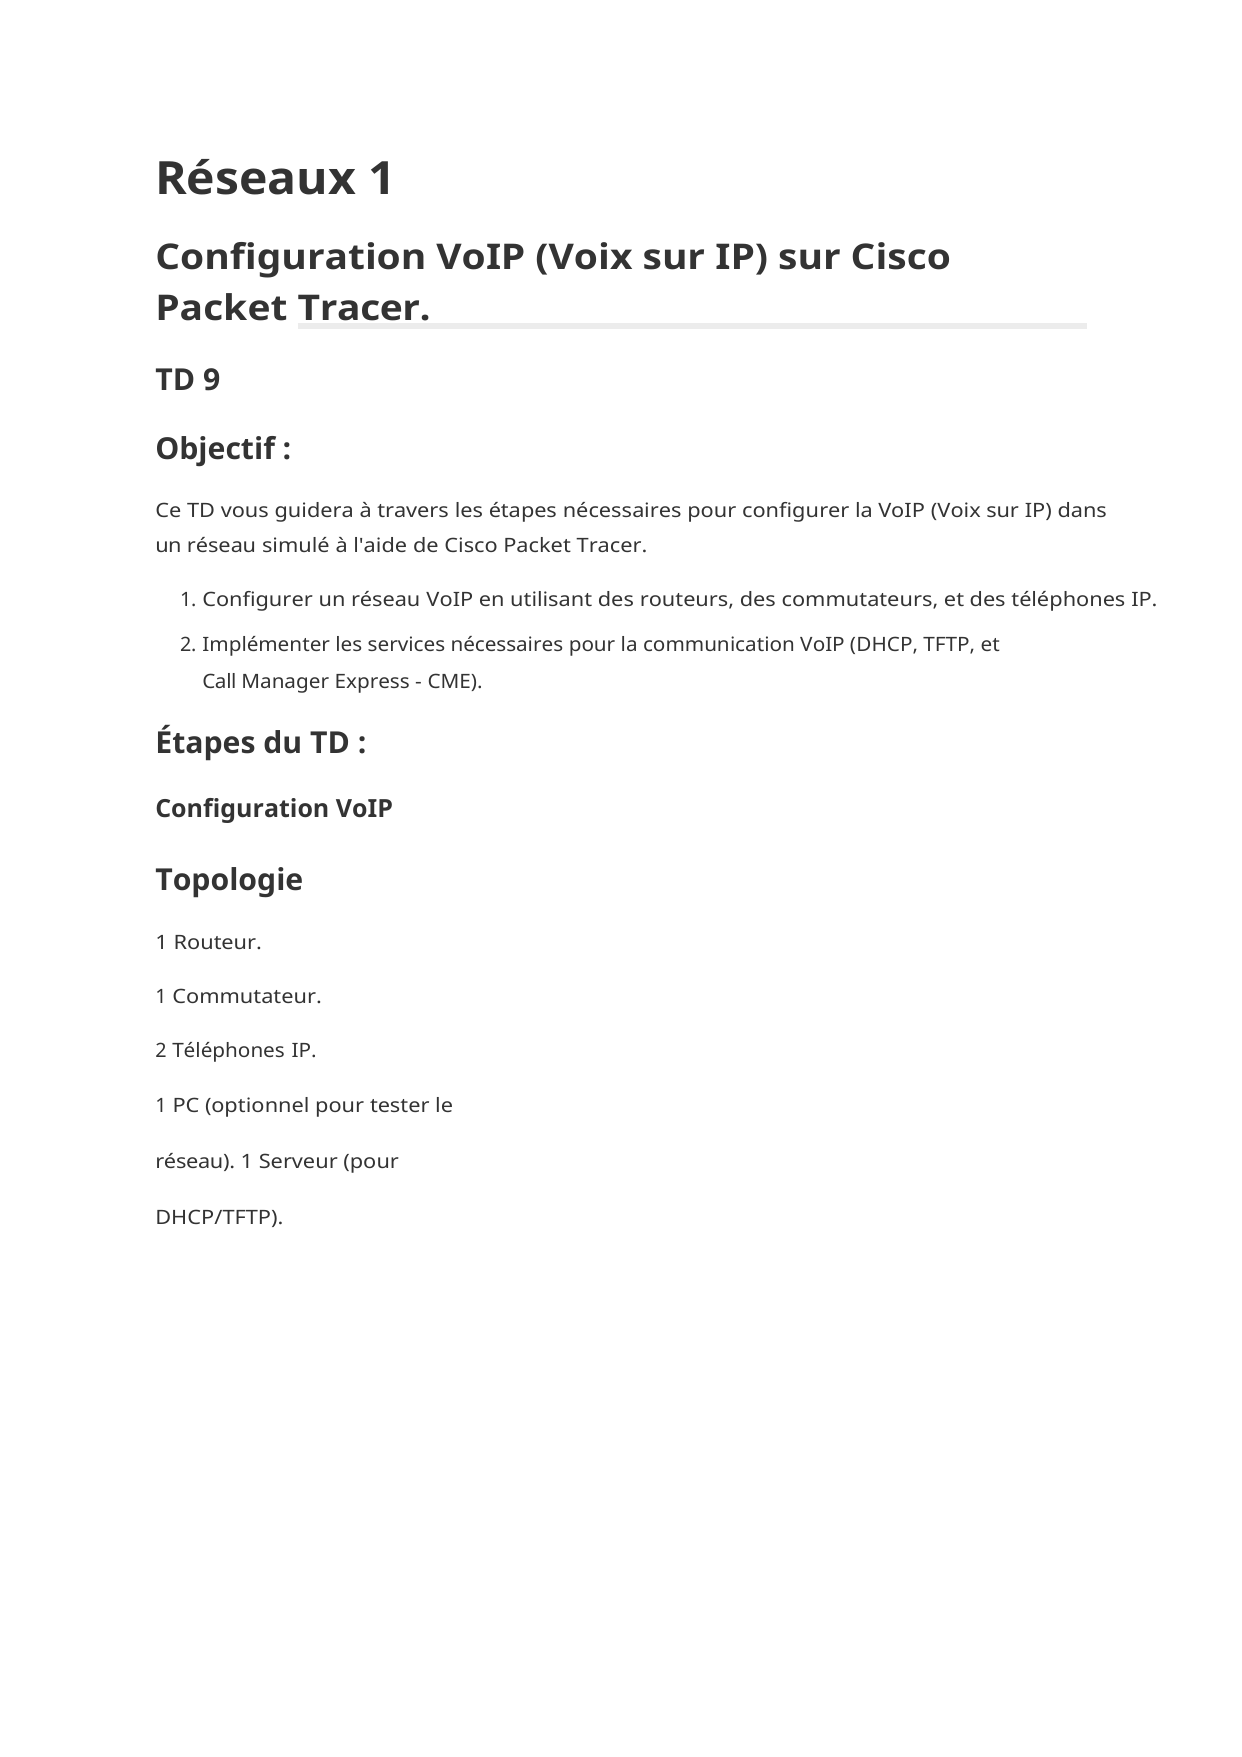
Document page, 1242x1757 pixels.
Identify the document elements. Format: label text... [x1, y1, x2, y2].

subtitle TD 9 [155, 358, 1167, 399]
text Étapes du TD : Configuration VoIP Topologie [155, 722, 398, 899]
text 1 Routeur. [155, 932, 1167, 954]
text Ce TD vous guidera à travers les étapes nécessaires pour configurer la VoIP (Voix sur IP) dans un réseau simulé à l'aide de Cisco Packet Tracer. [155, 497, 1119, 559]
title Réseaux 1 [155, 146, 1167, 208]
list Configurer un réseau VoIP en utilisant des routeurs, des commutateurs, et des téléphones IP. [180, 585, 1167, 612]
list PC (optionnel pour tester le réseau). 1 Serveur (pour DHCP/TFTP). [155, 1091, 512, 1230]
text Configuration VoIP (Voix sur IP) sur Cisco Packet Tracer. [155, 231, 1087, 331]
list Commutateur. [155, 982, 1167, 1009]
list Implémenter les services nécessaires pour la communication VoIP (DHCP, TFTP, et Call Manager Express - CME). [180, 631, 1001, 694]
text Objectif : [155, 427, 1167, 468]
list Téléphones IP. [155, 1037, 1167, 1064]
